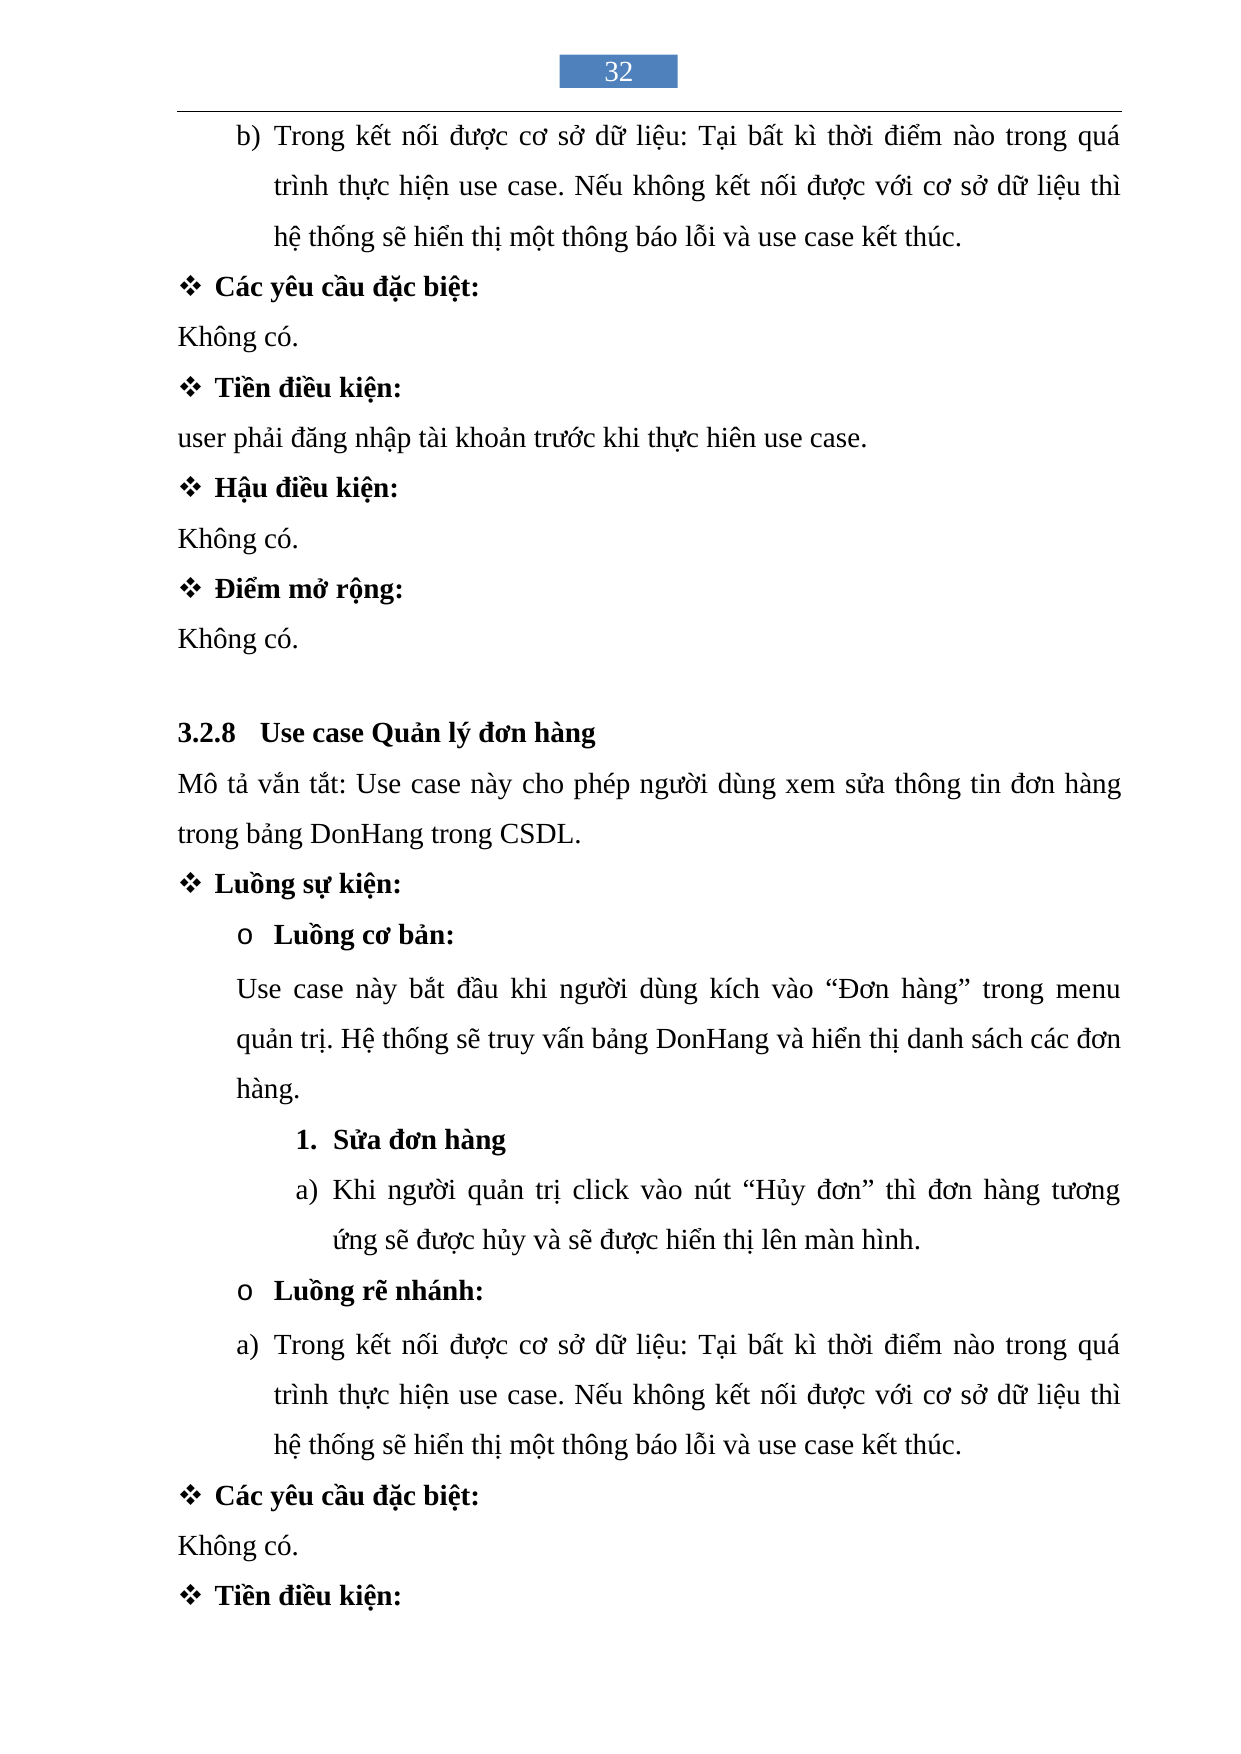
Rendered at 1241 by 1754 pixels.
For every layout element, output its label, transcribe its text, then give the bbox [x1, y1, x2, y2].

list Luồng sự kiện: [177, 866, 1122, 900]
text Use case này bắt đầu khi người dùng kích vào “Đơn hàng” trong menu quản trị. Hệ thống sẽ truy vấn bảng DonHang và hiển thị danh sách các đơn hàng. [236, 971, 1122, 1105]
text Không có. [177, 622, 1122, 655]
text user phải đăng nhập tài khoản trước khi thực hiên use case. [177, 420, 1122, 454]
list Các yêu cầu đặc biệt: [177, 1478, 1122, 1511]
list Trong kết nối được cơ sở dữ liệu: Tại bất kì thời điểm nào trong quá trình thực hiện use case. Nếu không kết nối được với cơ sở dữ liệu thì hệ thống sẽ hiển thị một thông báo lỗi và use case kết thúc. [236, 118, 1122, 252]
list Khi người quản trị click vào nút “Hủy đơn” thì đơn hàng tương ứng sẽ được hủy và sẽ được hiển thị lên màn hình. [295, 1172, 1122, 1256]
text Không có. [177, 1528, 1122, 1562]
text Mô tả vắn tắt: Use case này cho phép người dùng xem sửa thông tin đơn hàng trong bảng DonHang trong CSDL. [177, 766, 1122, 850]
list Luồng rẽ nhánh: [236, 1273, 1122, 1309]
text Không có. [177, 319, 1122, 353]
list Trong kết nối được cơ sở dữ liệu: Tại bất kì thời điểm nào trong quá trình thực hiện use case. Nếu không kết nối được với cơ sở dữ liệu thì hệ thống sẽ hiển thị một thông báo lỗi và use case kết thúc. [236, 1327, 1122, 1461]
list Luồng cơ bản: [236, 917, 1122, 953]
list Các yêu cầu đặc biệt: [177, 269, 1122, 303]
list Tiền điều kiện: [177, 370, 1122, 403]
list Sửa đơn hàng [295, 1122, 1122, 1155]
list Tiền điều kiện: [177, 1578, 1122, 1612]
text Không có. [177, 521, 1122, 554]
subtitle Use case Quản lý đơn hàng [177, 716, 1122, 749]
list Hậu điều kiện: [177, 471, 1122, 504]
list Điểm mở rộng: [177, 571, 1122, 605]
